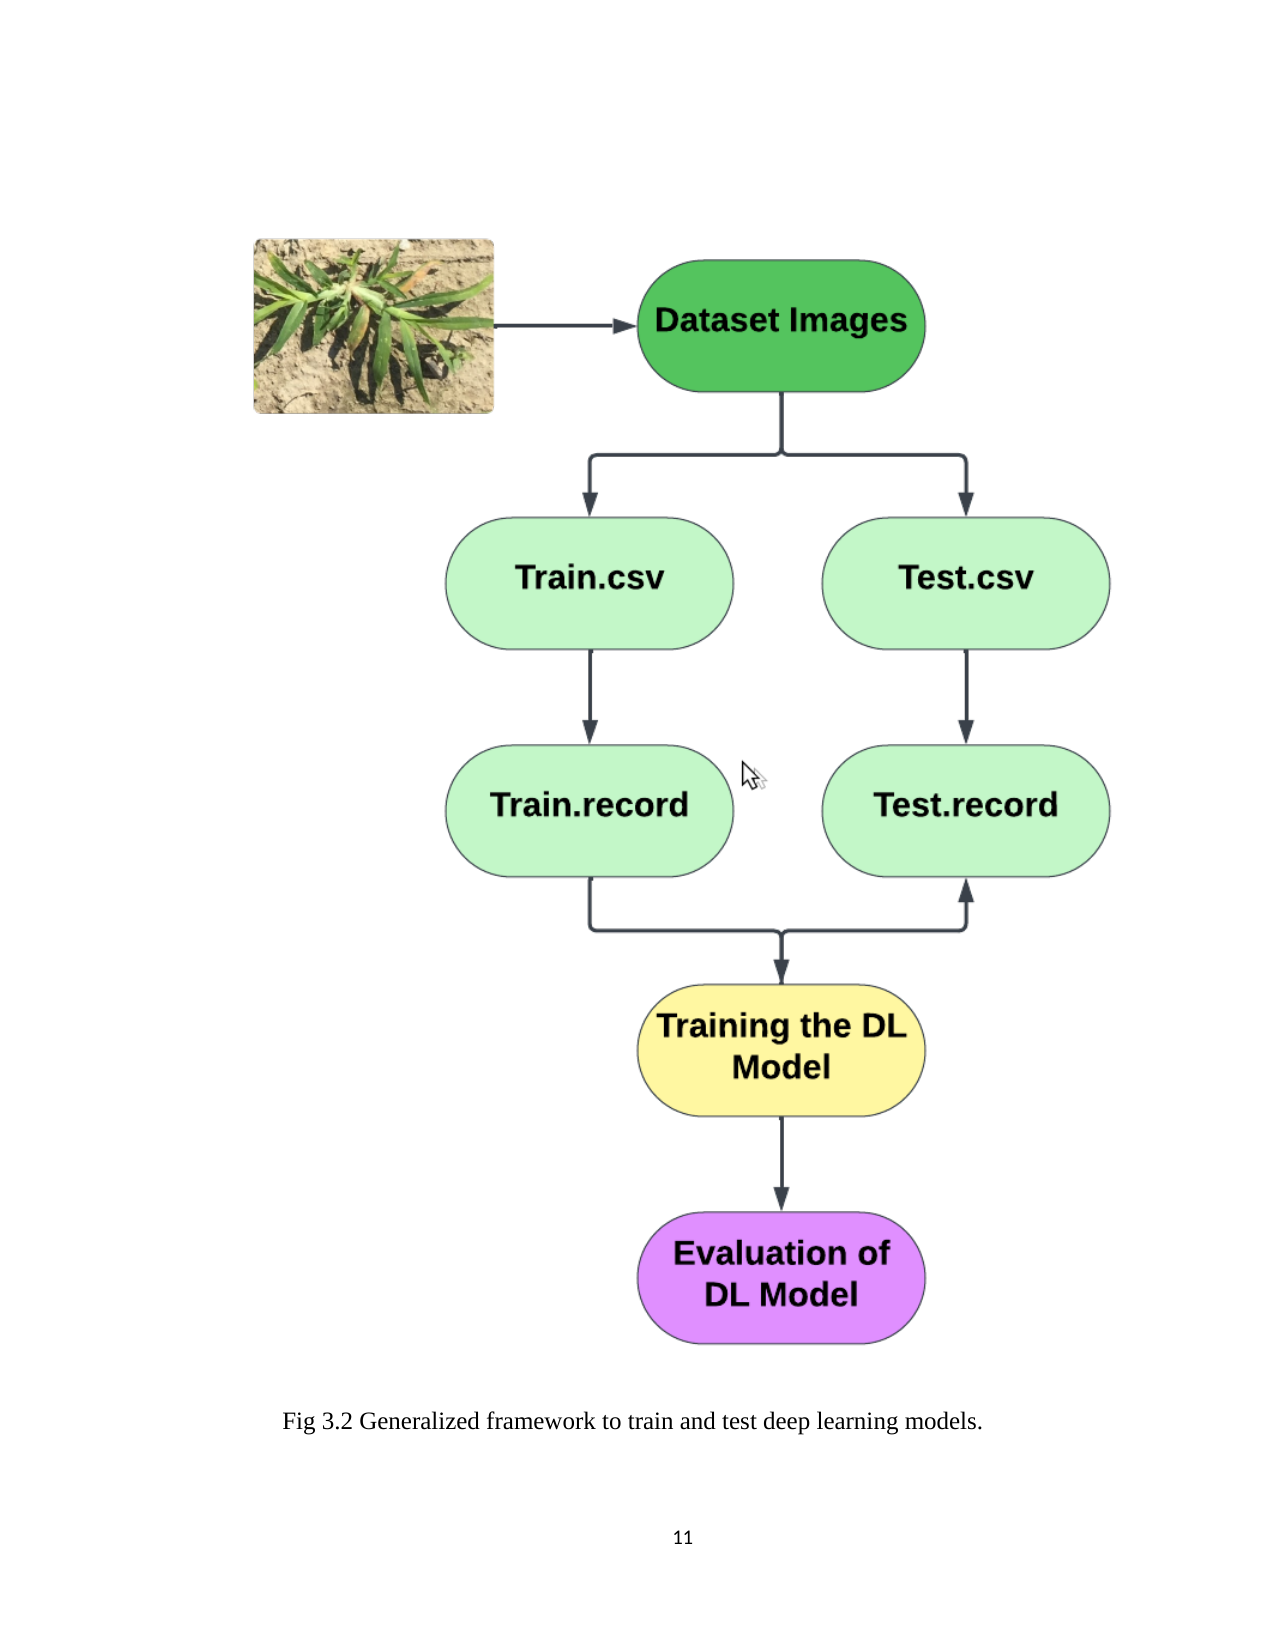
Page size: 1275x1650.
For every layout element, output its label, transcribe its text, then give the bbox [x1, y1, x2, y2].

text Fig 3.2 Generalized framework to train and test deep learning models. [207, 1406, 1158, 1435]
picture [207, 192, 1158, 1392]
